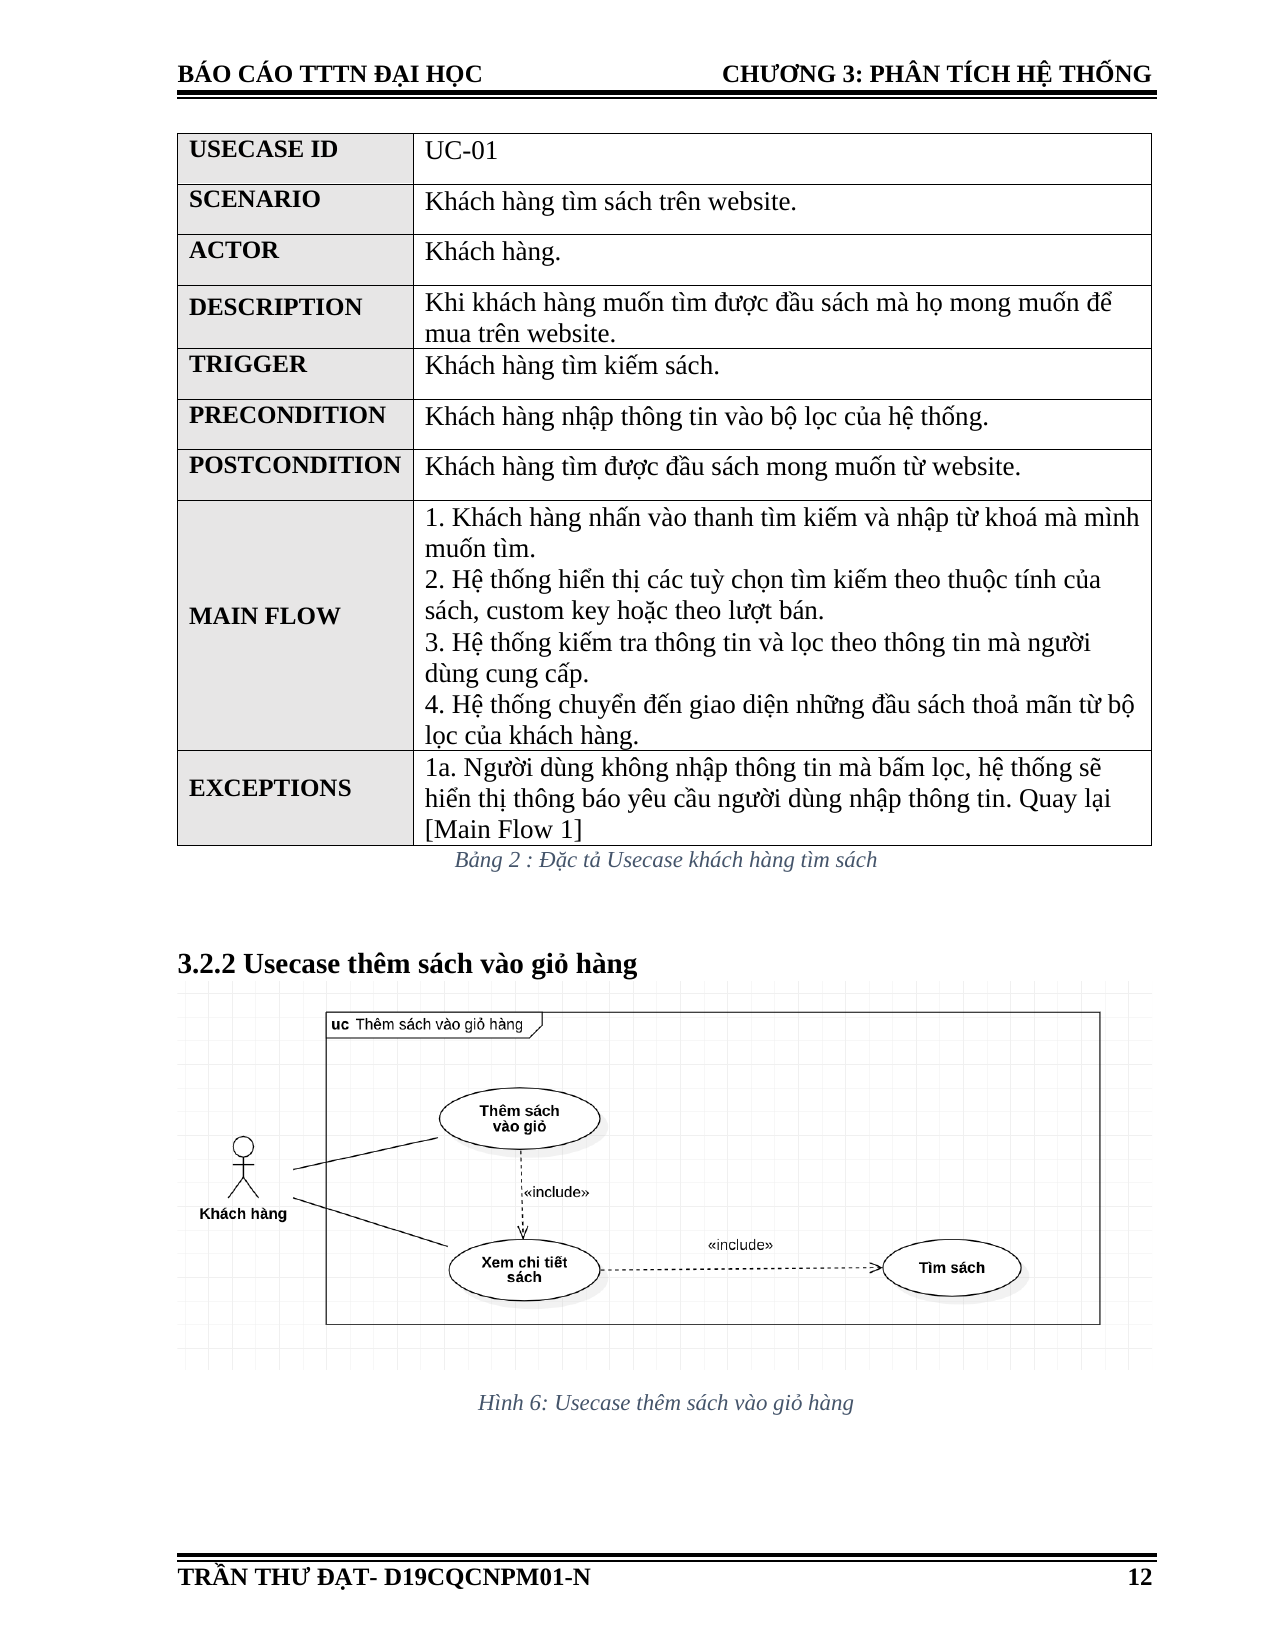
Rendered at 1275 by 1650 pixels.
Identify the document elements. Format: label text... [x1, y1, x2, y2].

table_cell USECASE ID [178, 134, 413, 183]
table_cell EXCEPTIONS [178, 751, 413, 845]
table_cell POSTCONDITION [178, 450, 413, 500]
table_cell 1a. Người dùng không nhập thông tin mà bấm lọc, hệ thống sẽ hiển thị thông báo yêu cầu người dùng nhập thông tin. Quay lại [Main Flow 1] [414, 751, 1151, 845]
table_cell DESCRIPTION [178, 286, 413, 348]
subtitle 3.2.2 Usecase thêm sách vào giỏ hàng [177, 946, 1157, 979]
table_cell Khách hàng tìm sách trên website. [414, 185, 1151, 234]
table_cell PRECONDITION [178, 400, 413, 449]
table_cell ACTOR [178, 235, 413, 285]
table_cell Khi khách hàng muốn tìm được đầu sách mà họ mong muốn để mua trên website. [414, 286, 1151, 348]
table_cell 1. Khách hàng nhấn vào thanh tìm kiếm và nhập từ khoá mà mình muốn tìm. 2. Hệ thống hiển thị các tuỳ chọn tìm kiếm theo thuộc tính của sách, custom key hoặc theo lượt bán. 3. Hệ thống kiếm tra thông tin và lọc theo thông tin mà người dùng cung cấp. 4. Hệ thống chuyển đến giao diện những đầu sách thoả mãn từ bộ lọc của khách hàng. [414, 501, 1151, 750]
table_cell SCENARIO [178, 185, 413, 234]
table_cell Khách hàng nhập thông tin vào bộ lọc của hệ thống. [414, 400, 1151, 449]
table_cell TRIGGER [178, 349, 413, 399]
table_cell MAIN FLOW [178, 501, 413, 750]
table_cell Khách hàng. [414, 235, 1151, 285]
table_cell Khách hàng tìm được đầu sách mong muốn từ website. [414, 450, 1151, 500]
table_cell UC-01 [414, 134, 1151, 183]
picture [177, 981, 1153, 1370]
table_cell Khách hàng tìm kiếm sách. [414, 349, 1151, 399]
